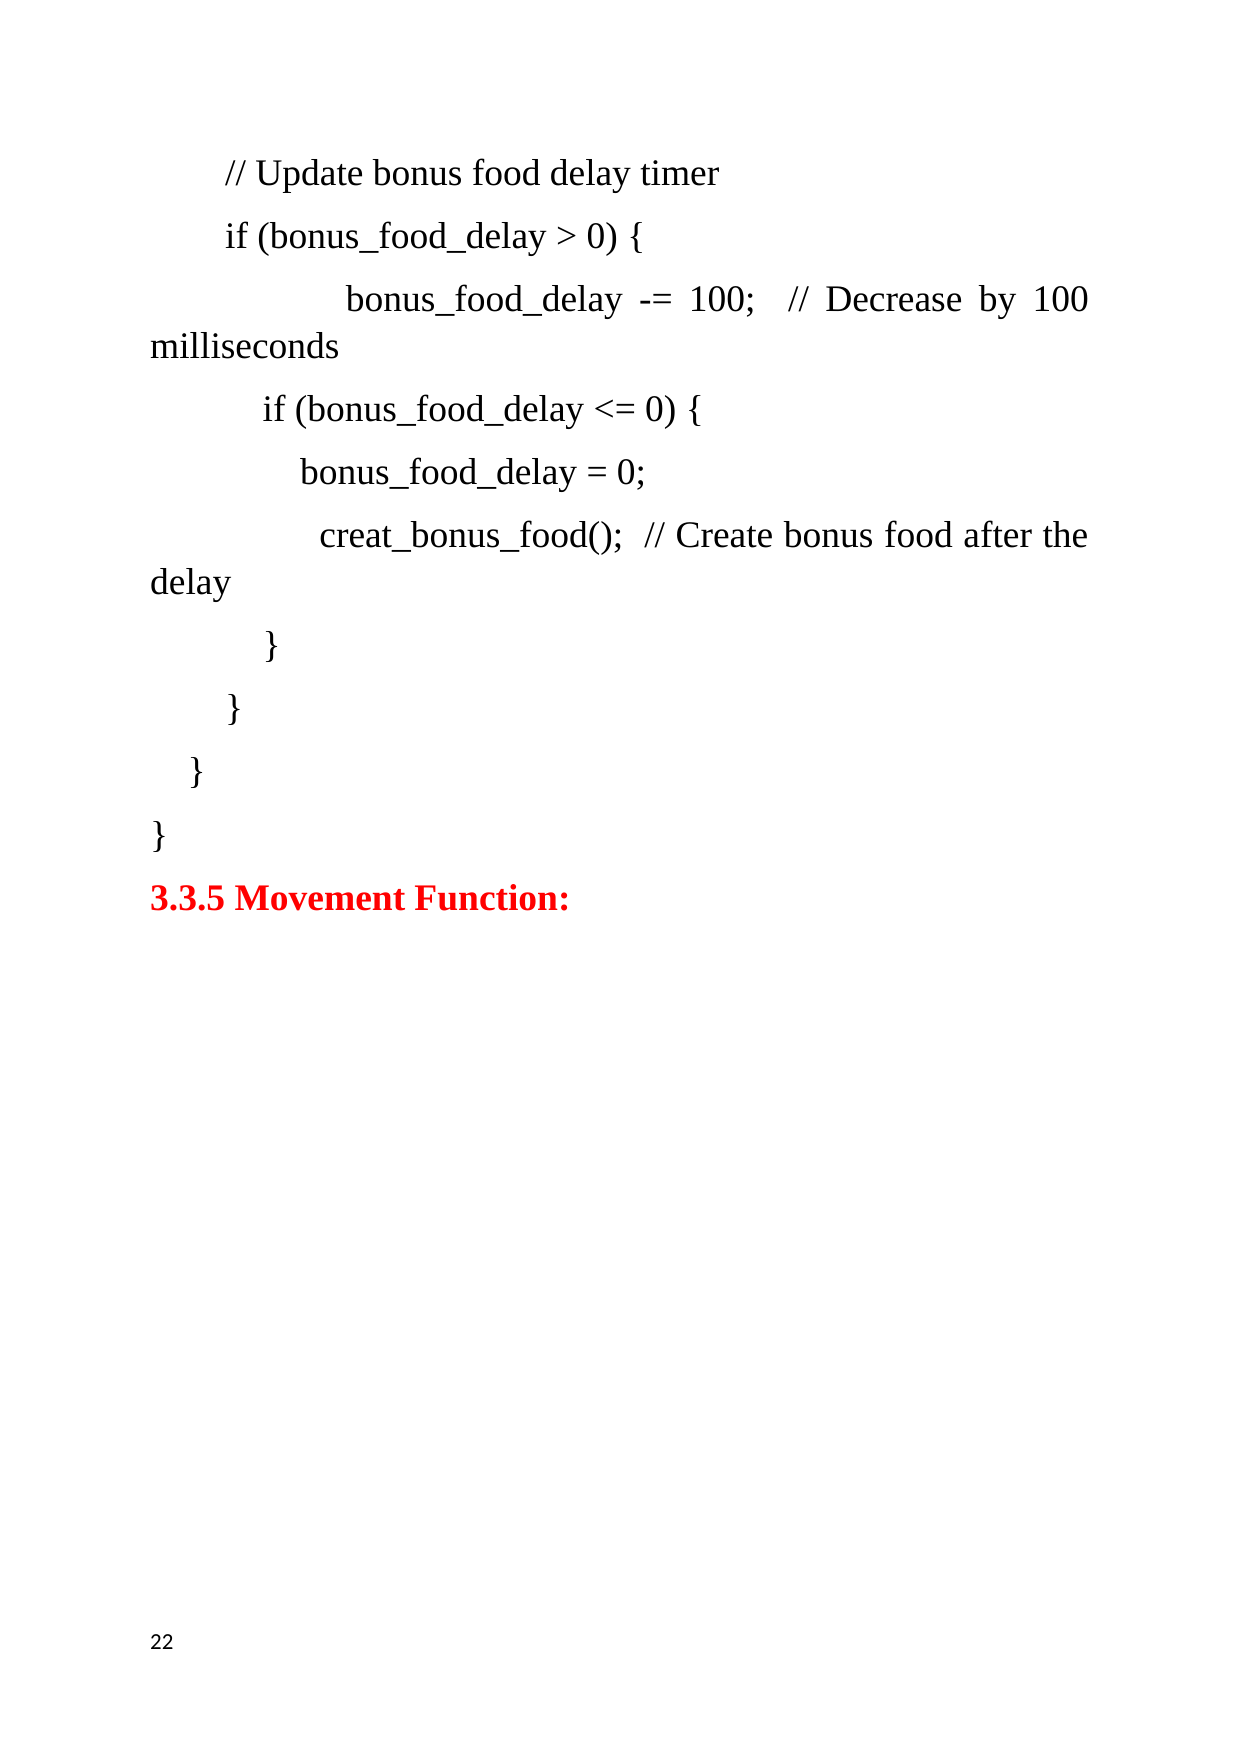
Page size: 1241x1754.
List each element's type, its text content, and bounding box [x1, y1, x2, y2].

text bonus_food_delay -= 100; // Decrease by 100 milliseconds [150, 276, 1090, 366]
text // Update bonus food delay timer [150, 150, 1090, 193]
text } [150, 812, 1090, 855]
text if (bonus_food_delay > 0) { [150, 213, 1090, 256]
text } [150, 686, 1090, 729]
text } [150, 622, 1090, 666]
text if (bonus_food_delay <= 0) { [150, 386, 1090, 429]
text } [150, 749, 1090, 792]
text 3.3.5 Movement Function: [150, 875, 1090, 918]
text creat_bonus_food(); // Create bonus food after the delay [150, 513, 1090, 602]
text bonus_food_delay = 0; [150, 449, 1090, 493]
